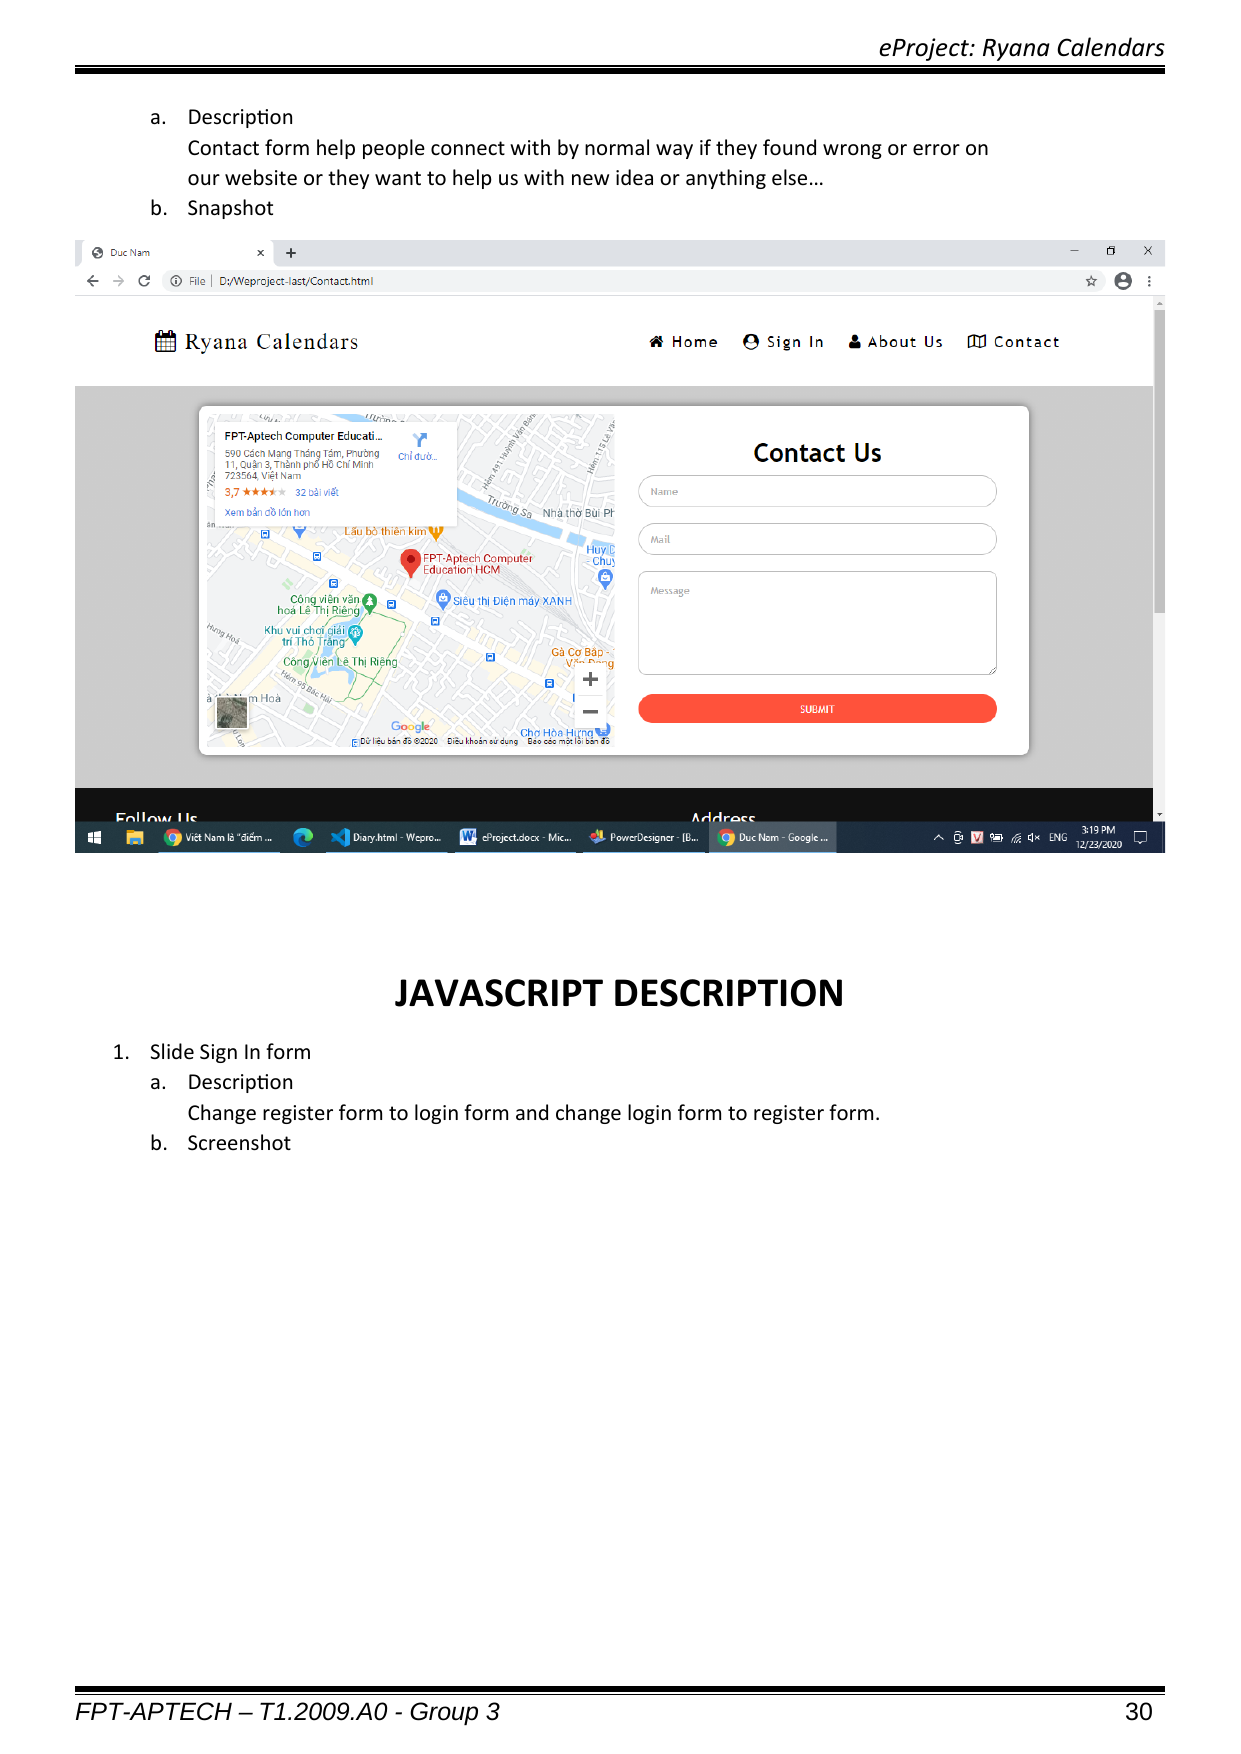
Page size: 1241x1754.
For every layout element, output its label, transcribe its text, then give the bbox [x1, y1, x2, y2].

list Screenshot [150, 1128, 1165, 1156]
list Change register form to login form and change login form to register form. [187, 1098, 1165, 1126]
list Description [150, 1067, 1165, 1095]
list our website or they want to help us with new idea or anything else… [187, 163, 1165, 191]
list Snapshot [150, 193, 1165, 221]
list Description [150, 102, 1165, 131]
list Contact form help people connect with by normal way if they found wrong or error on [187, 133, 1165, 161]
picture [75, 240, 1166, 853]
list Slide Sign In form [112, 1037, 1165, 1065]
text JAVASCRIPT DESCRIPTION [75, 966, 1165, 1016]
